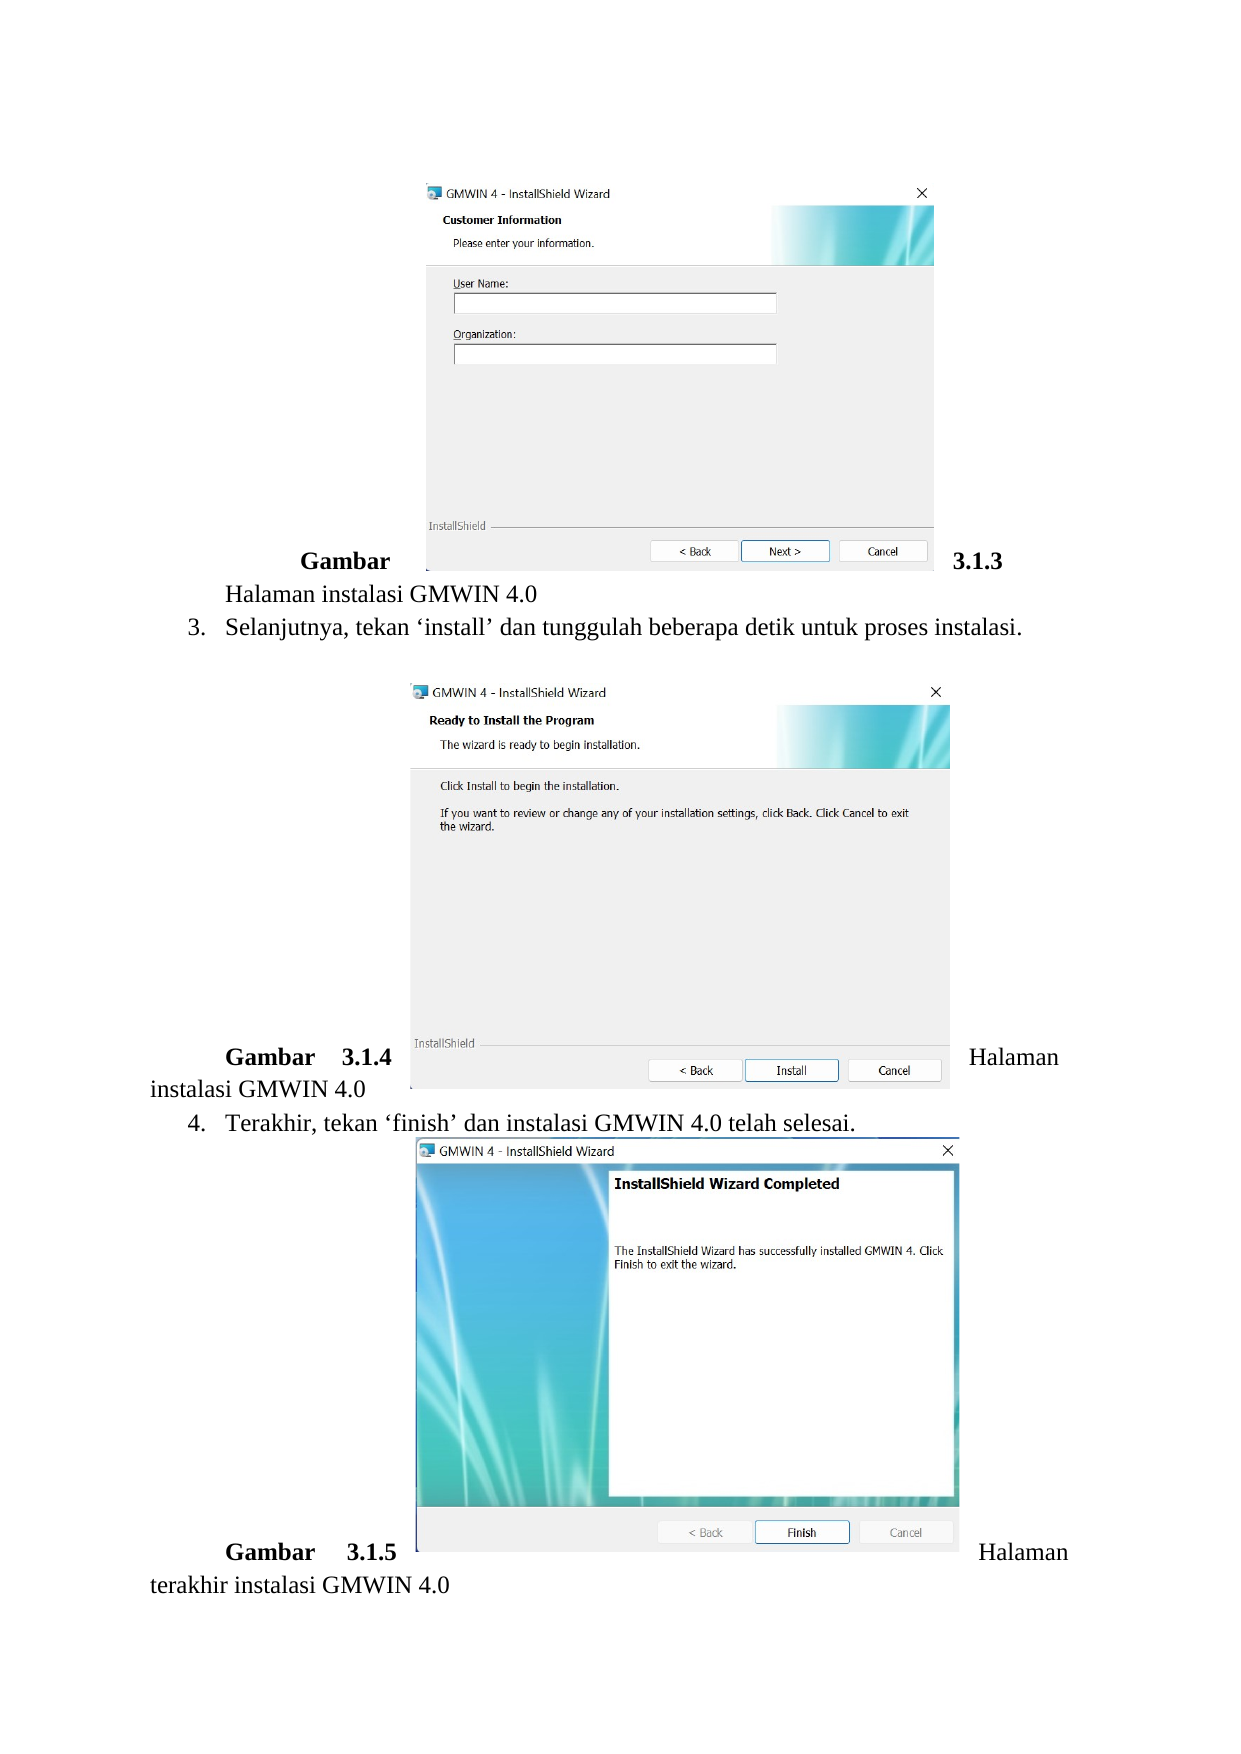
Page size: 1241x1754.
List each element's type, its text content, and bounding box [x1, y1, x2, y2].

list Selanjutnya, tekan ‘install’ dan tunggulah beberapa detik untuk proses instalasi. [187, 612, 1090, 641]
list Gambar 3.1.3 Halaman instalasi GMWIN 4.0 [225, 546, 1090, 608]
picture [426, 183, 934, 571]
picture [410, 683, 950, 1089]
text Gambar 3.1.5 Halaman terakhir instalasi GMWIN 4.0 [150, 1537, 1090, 1599]
picture [415, 1137, 960, 1552]
list Terakhir, tekan ‘finish’ dan instalasi GMWIN 4.0 telah selesai. [187, 1108, 1090, 1136]
text Gambar 3.1.4 Halaman instalasi GMWIN 4.0 [150, 1042, 1090, 1103]
